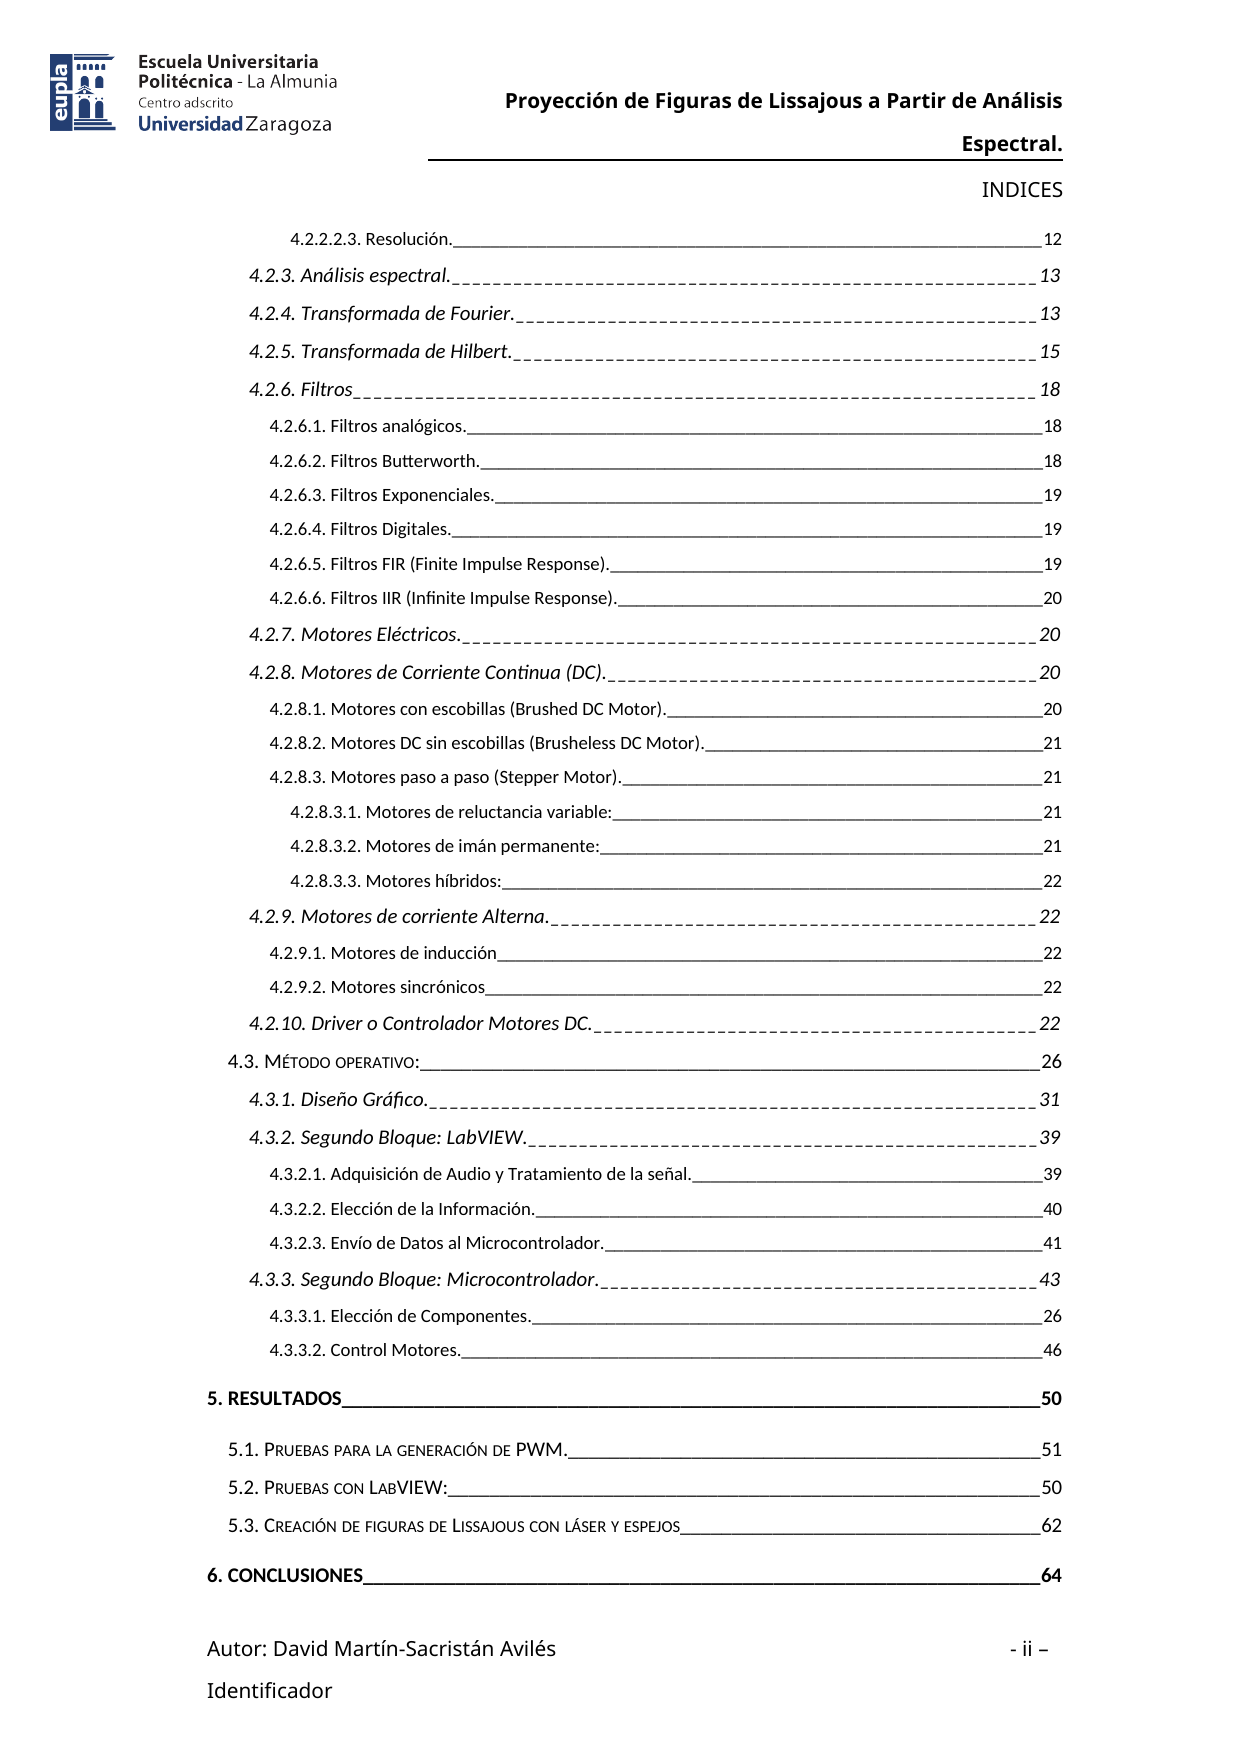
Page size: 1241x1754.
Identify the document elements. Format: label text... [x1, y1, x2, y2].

text 4.2.9. Motores de corriente Alterna. 22 [189, 903, 1063, 929]
text 4.2.8.3.3. Motores híbridos: 22 [231, 869, 1063, 892]
text 4.2.6.5. Filtros FIR (Finite Impulse Response). 19 [210, 552, 1063, 575]
text 4.2.6. Filtros 18 [189, 376, 1063, 402]
picture [50, 54, 338, 135]
text 5. Resultados 50 [148, 1385, 1063, 1411]
text 4.2.8.2. Motores DC sin escobillas (Brusheless DC Motor). 21 [210, 731, 1063, 754]
text 5.2. Pruebas con LabVIEW: 50 [168, 1474, 1063, 1499]
text 4.2.8. Motores de Corriente Continua (DC). 20 [189, 659, 1063, 684]
text 4.2.9.1. Motores de inducción 22 [210, 941, 1063, 964]
text 6. Conclusiones 64 [148, 1563, 1063, 1588]
text 4.2.6.1. Filtros analógicos. 18 [210, 414, 1063, 437]
text 4.3.3. Segundo Bloque: Microcontrolador. 43 [189, 1266, 1063, 1291]
text 4.2.10. Driver o Controlador Motores DC. 22 [189, 1010, 1063, 1036]
text 4.2.2.2.3. Resolución. 12 [231, 228, 1063, 251]
text 4.2.6.6. Filtros IIR (Infinite Impulse Response). 20 [210, 586, 1063, 609]
text 4.3.2.3. Envío de Datos al Microcontrolador. 41 [210, 1231, 1063, 1254]
text 4.2.8.1. Motores con escobillas (Brushed DC Motor). 20 [210, 697, 1063, 720]
text 4.2.5. Transformada de Hilbert. 15 [189, 338, 1063, 364]
text 4.3.2.2. Elección de la Información. 40 [210, 1197, 1063, 1220]
text 4.2.9.2. Motores sincrónicos 22 [210, 976, 1063, 999]
text 4.2.6.2. Filtros Butterworth. 18 [210, 449, 1063, 472]
text 4.2.4. Transformada de Fourier. 13 [189, 300, 1063, 326]
text 4.2.6.4. Filtros Digitales. 19 [210, 518, 1063, 541]
text 5.3. Creación de figuras de Lissajous con láser y espejos 62 [168, 1512, 1063, 1537]
text 4.3.3.2. Control Motores. 46 [210, 1338, 1063, 1361]
text 4.3.1. Diseño Gráfico. 31 [189, 1086, 1063, 1112]
text 4.3.2.1. Adquisición de Audio y Tratamiento de la señal. 39 [210, 1163, 1063, 1186]
text 4.2.7. Motores Eléctricos. 20 [189, 621, 1063, 646]
text 4.2.8.3.1. Motores de reluctancia variable: 21 [231, 800, 1063, 823]
text 4.2.6.3. Filtros Exponenciales. 19 [210, 483, 1063, 506]
text 4.3.3.1. Elección de Componentes. 26 [210, 1304, 1063, 1327]
text 4.3.2. Segundo Bloque: LabVIEW. 39 [189, 1124, 1063, 1150]
text 4.2.8.3. Motores paso a paso (Stepper Motor). 21 [210, 766, 1063, 789]
text 5.1. Pruebas para la generación de PWM. 51 [168, 1436, 1063, 1461]
text 4.2.3. Análisis espectral. 13 [189, 262, 1063, 287]
text 4.3. Método operativo: 26 [168, 1048, 1063, 1074]
text 4.2.8.3.2. Motores de imán permanente: 21 [231, 834, 1063, 857]
